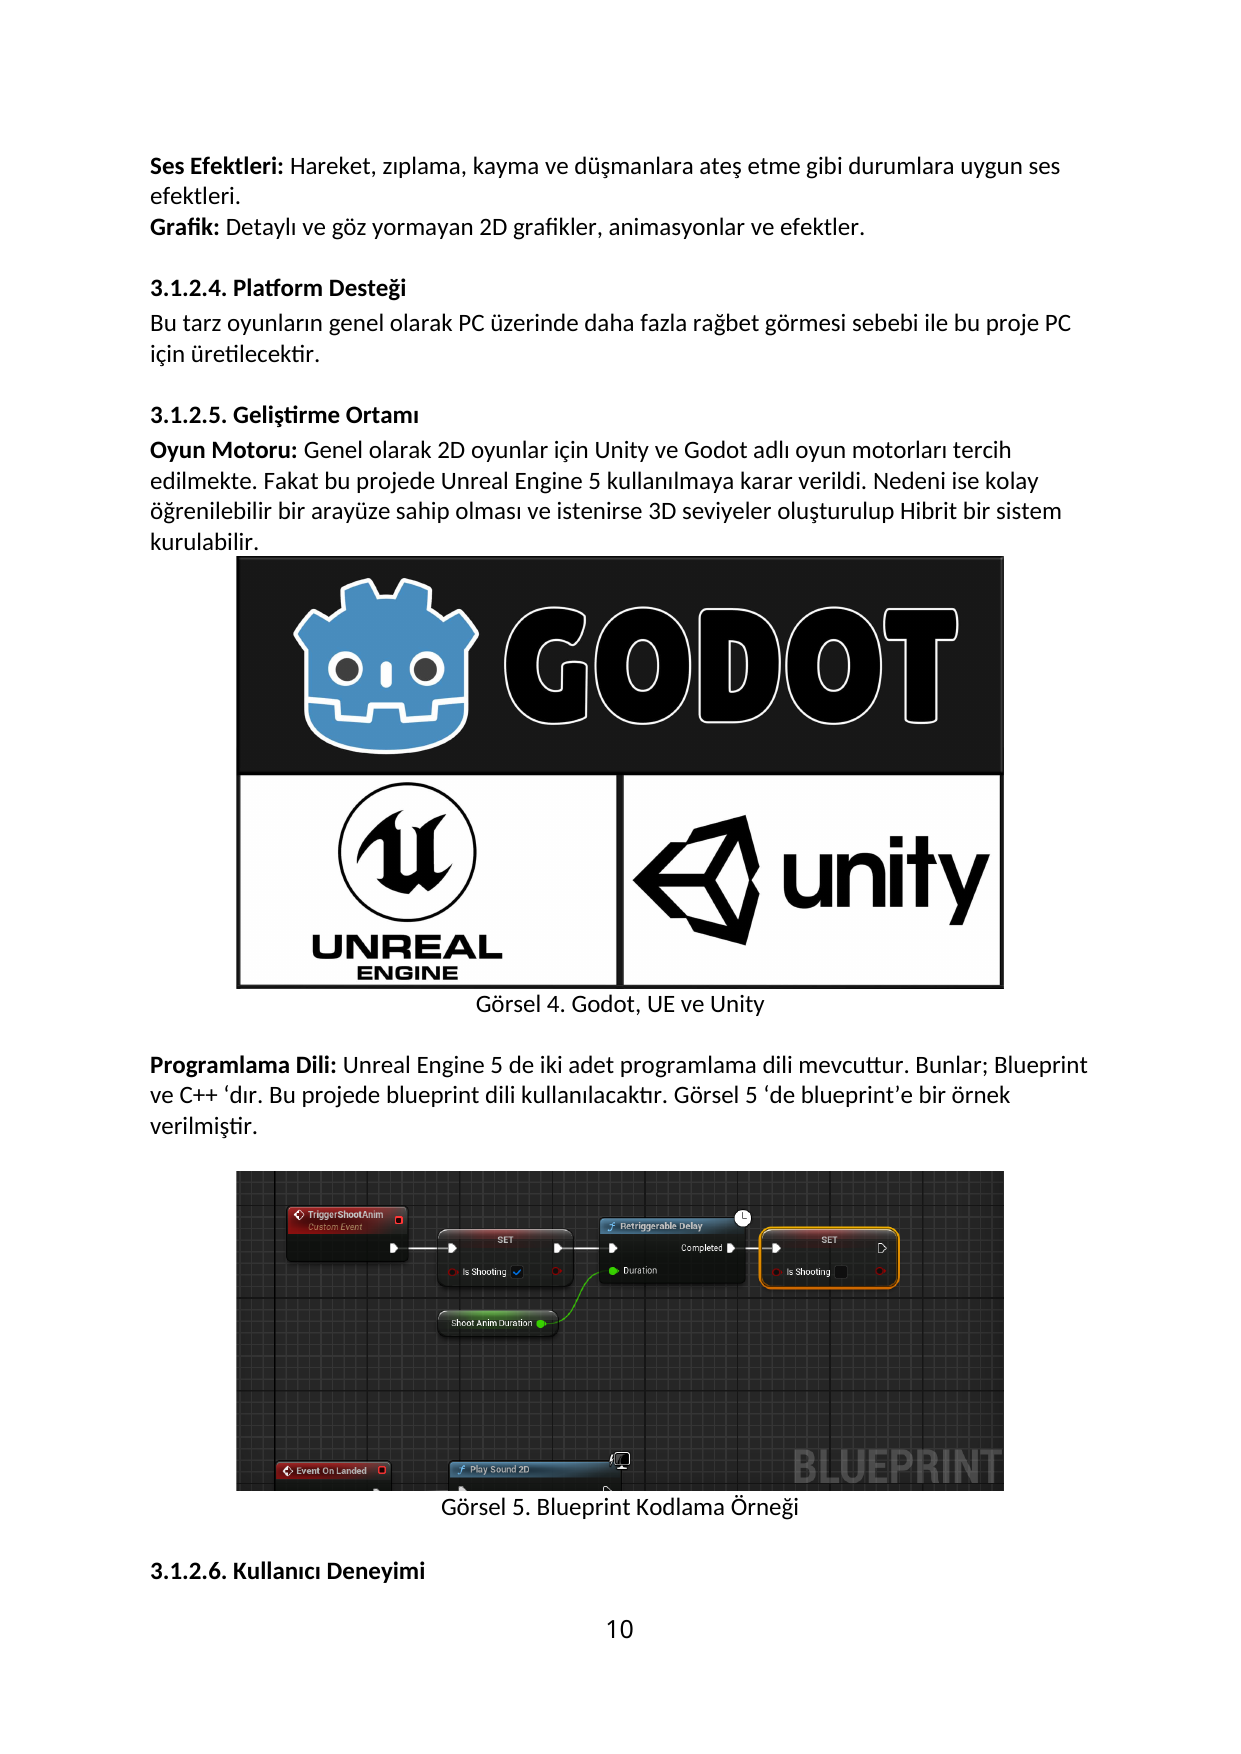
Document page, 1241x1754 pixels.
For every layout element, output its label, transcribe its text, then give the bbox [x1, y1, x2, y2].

text Oyun Motoru: Genel olarak 2D oyunlar için Unity ve Godot adlı oyun motorları tercih edilmekte. Fakat bu projede Unreal Engine 5 kullanılmaya karar verildi. Nedeni ise kolay öğrenilebilir bir arayüze sahip olması ve istenirse 3D seviyeler oluşturulup Hibrit bir sistem kurulabilir. [150, 434, 1090, 556]
picture [236, 556, 1004, 989]
text Bu tarz oyunların genel olarak PC üzerinde daha fazla rağbet görmesi sebebi ile bu proje PC için üretilecektir. [150, 307, 1090, 368]
text Ses Efektleri: Hareket, zıplama, kayma ve düşmanlara ateş etme gibi durumlara uygun ses efektleri. [150, 150, 1090, 211]
subtitle 3.1.2.4. Platform Desteği [150, 272, 1090, 303]
text Programlama Dili: Unreal Engine 5 de iki adet programlama dili mevcuttur. Bunlar; Blueprint ve C++ ‘dır. Bu projede blueprint dili kullanılacaktır. Görsel 5 ‘de blueprint’e bir örnek verilmiştir. [150, 1049, 1090, 1141]
text Görsel 5. Blueprint Kodlama Örneği [150, 1491, 1090, 1521]
subtitle 3.1.2.5. Geliştirme Ortamı [150, 399, 1090, 429]
text Grafik: Detaylı ve göz yormayan 2D grafikler, animasyonlar ve efektler. [150, 211, 1090, 242]
subtitle 3.1.2.6. Kullanıcı Deneyimi [150, 1555, 1090, 1586]
text Görsel 4. Godot, UE ve Unity [150, 988, 1090, 1019]
picture [236, 1171, 1004, 1491]
